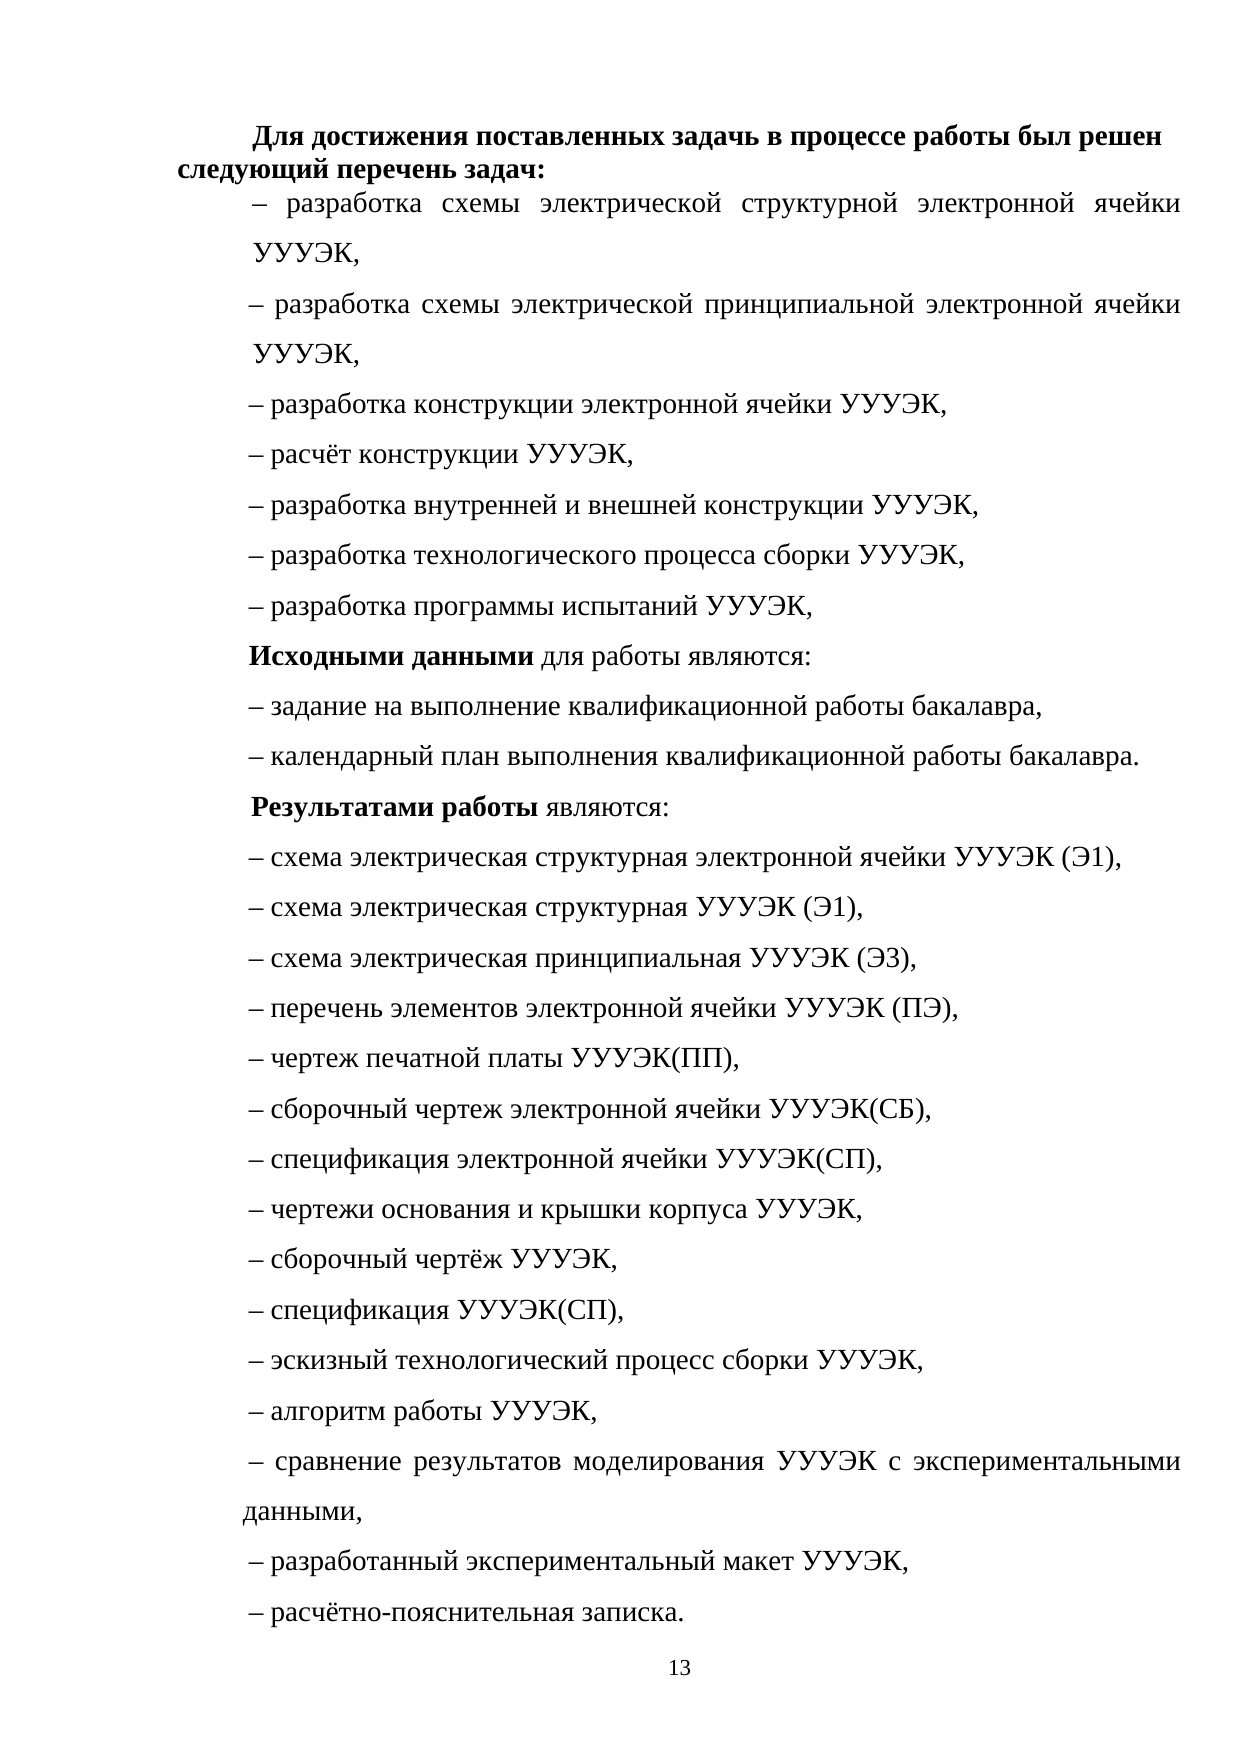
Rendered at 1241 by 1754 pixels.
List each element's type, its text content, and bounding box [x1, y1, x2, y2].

text – расчёт конструкции УУУЭК, [177, 437, 1182, 470]
text – алгоритм работы УУУЭК, [177, 1393, 1182, 1426]
text Исходными данными для работы являются: [177, 638, 1182, 671]
text – схема электрическая структурная электронной ячейки УУУЭК (Э1), [177, 839, 1182, 873]
text – спецификация УУУЭК(СП), [177, 1292, 1182, 1326]
text – разработка технологического процесса сборки УУУЭК, [177, 537, 1182, 571]
text – схема электрическая структурная УУУЭК (Э1), [177, 889, 1182, 923]
text – чертеж печатной платы УУУЭК(ПП), [177, 1040, 1182, 1074]
text – разработка программы испытаний УУУЭК, [177, 588, 1182, 621]
text – сборочный чертёж УУУЭК, [177, 1242, 1182, 1275]
text – разработка схемы электрической принципиальной электронной ячейки УУУЭК, [248, 286, 1182, 369]
text – спецификация электронной ячейки УУУЭК(СП), [177, 1141, 1182, 1174]
text – перечень элементов электронной ячейки УУУЭК (ПЭ), [177, 990, 1182, 1024]
text – расчётно-пояснительная записка. [177, 1594, 1182, 1627]
text Результатами работы являются: [177, 789, 1182, 822]
text – чертежи основания и крышки корпуса УУУЭК, [177, 1191, 1182, 1225]
text – разработка внутренней и внешней конструкции УУУЭК, [177, 487, 1182, 521]
text – эскизный технологический процесс сборки УУУЭК, [177, 1342, 1182, 1376]
text – разработка конструкции электронной ячейки УУУЭК, [177, 386, 1182, 420]
text – сборочный чертеж электронной ячейки УУУЭК(СБ), [177, 1091, 1182, 1124]
text – разработанный экспериментальный макет УУУЭК, [177, 1543, 1182, 1577]
text – сравнение результатов моделирования УУУЭК с экспериментальными данными, [243, 1443, 1182, 1527]
text Для достижения поставленных задачь в процессе работы был решен следующий перечень задач: [177, 118, 1182, 185]
text – схема электрическая принципиальная УУУЭК (Э3), [177, 940, 1182, 973]
text – разработка схемы электрической структурной электронной ячейки УУУЭК, [252, 185, 1182, 269]
text – задание на выполнение квалификационной работы бакалавра, [177, 688, 1182, 722]
text – календарный план выполнения квалификационной работы бакалавра. [177, 738, 1182, 772]
